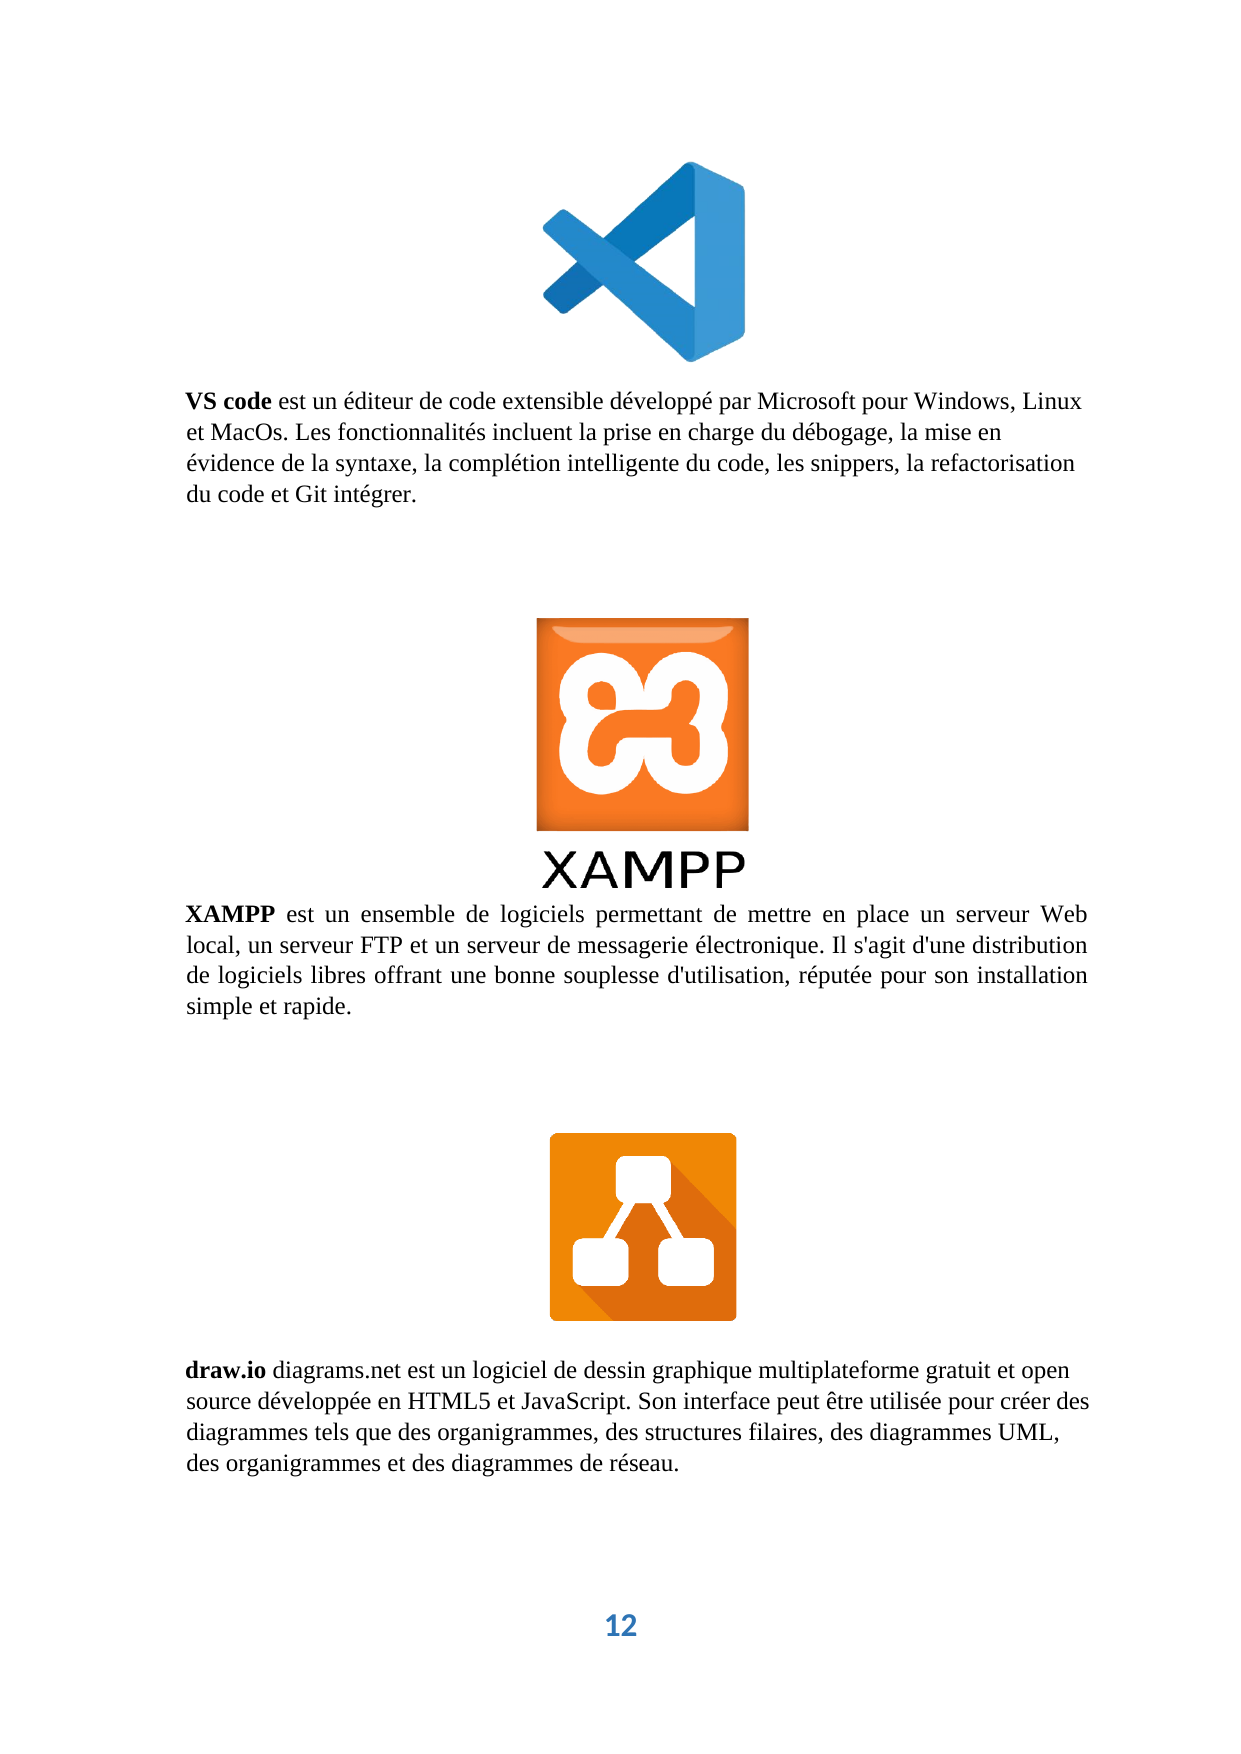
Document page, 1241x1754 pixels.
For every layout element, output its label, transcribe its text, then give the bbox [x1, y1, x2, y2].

picture [536, 618, 749, 888]
picture [491, 147, 793, 374]
text VS code est un éditeur de code extensible développé par Microsoft pour Windows, Linux et MacOs. Les fonctionnalités incluent la prise en charge du débogage, la mise en évidence de la syntaxe, la complétion intelligente du code, les snippers, la refactorisation du code et Git intégrer. [185, 386, 1093, 508]
text draw.io diagrams.net est un logiciel de dessin graphique multiplateforme gratuit et open source développée en HTML5 et JavaScript. Son interface peut être utilisée pour créer des diagrammes tels que des organigrammes, des structures filaires, des diagrammes UML, des organigrammes et des diagrammes de réseau. [185, 1355, 1093, 1477]
text XAMPP est un ensemble de logiciels permettant de mettre en place un serveur Web local, un serveur FTP et un serveur de messagerie électronique. Il s'agit d'une distribution de logiciels libres offrant une bonne souplesse d'utilisation, réputée pour son installation simple et rapide. [185, 899, 1089, 1020]
picture [549, 1133, 737, 1321]
